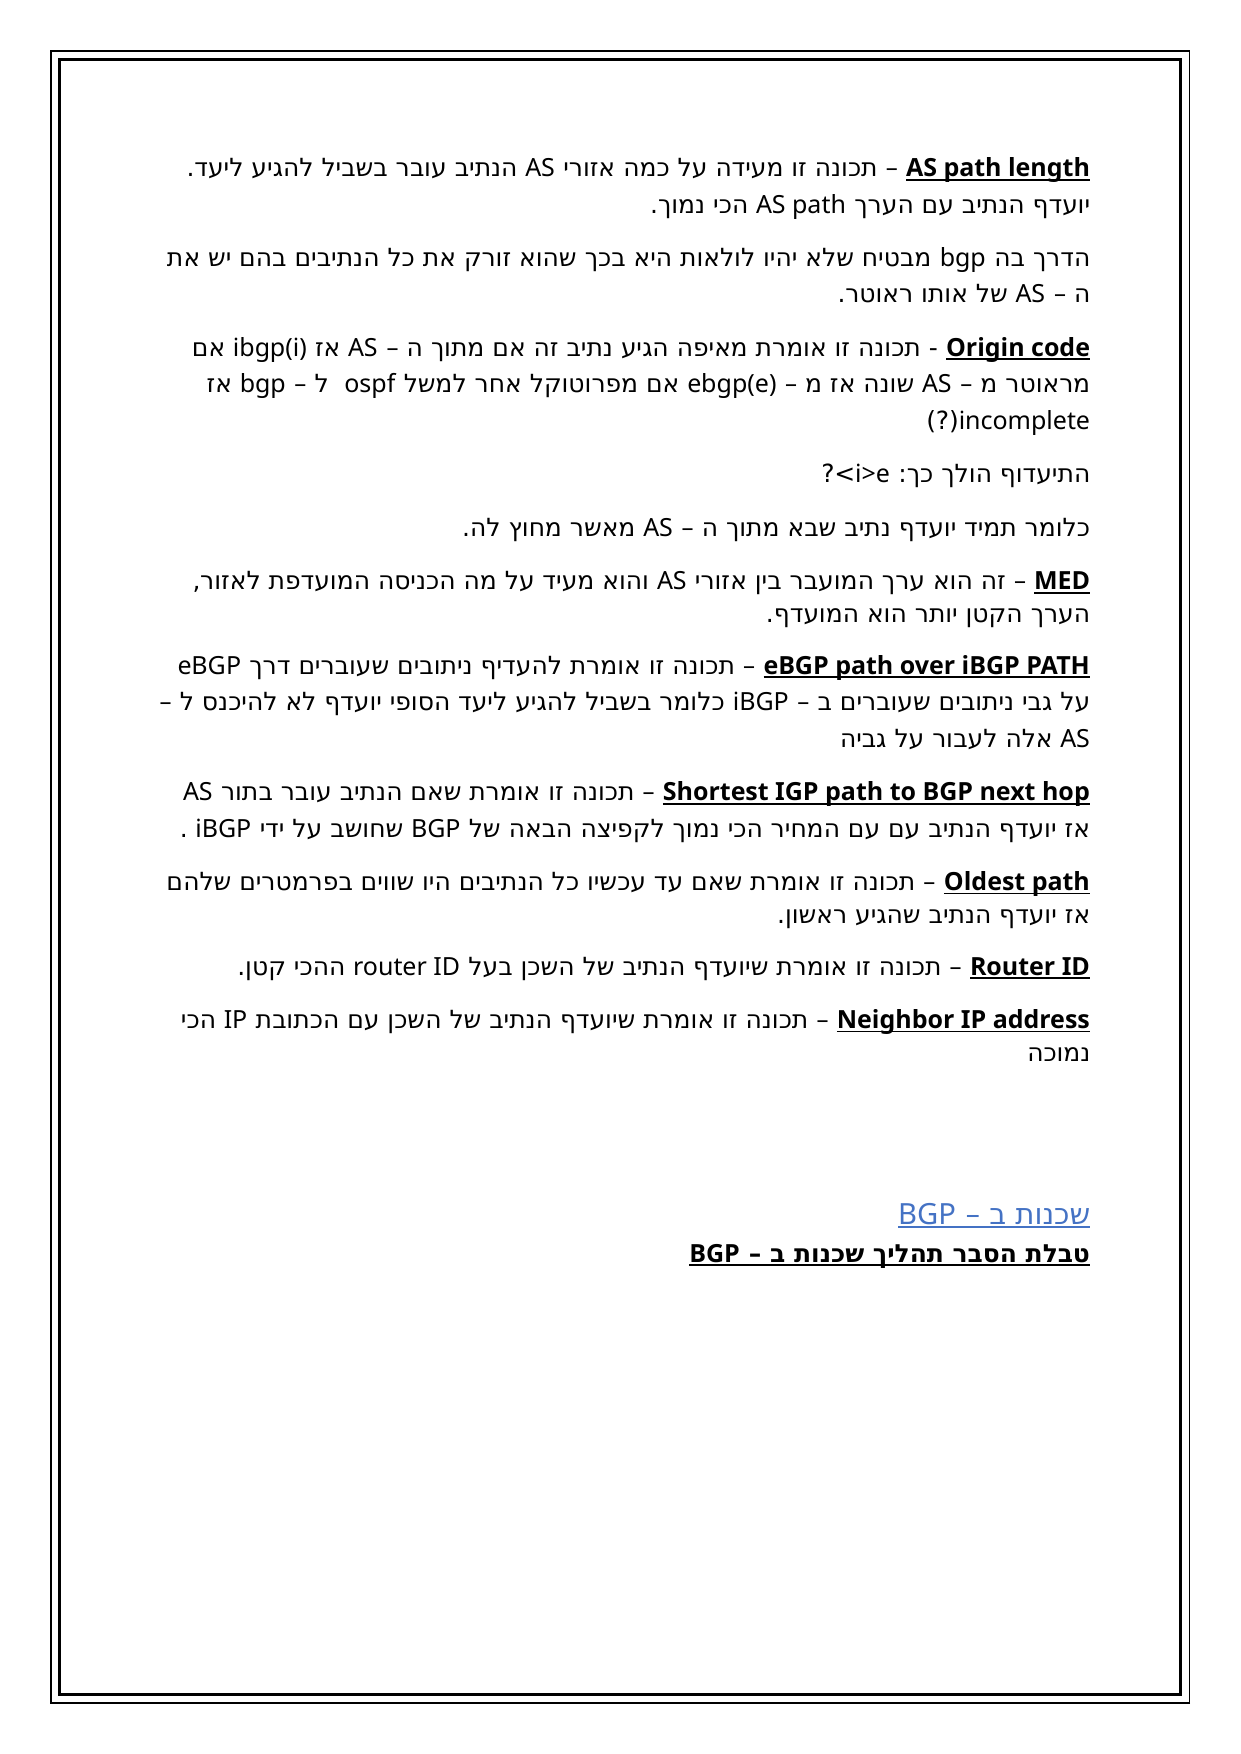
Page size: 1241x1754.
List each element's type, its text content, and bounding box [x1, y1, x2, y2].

text MED – זה הוא ערך המועבר בין אזורי AS והוא מעיד על מה הכניסה המועדפת לאזור, הערך הקטן יותר הוא המועדף. [150, 563, 1090, 628]
text AS path length – תכונה זו מעידה על כמה אזורי AS הנתיב עובר בשביל להגיע ליעד. יועדף הנתיב עם הערך AS path הכי נמוך. [150, 150, 1090, 220]
text Origin code - תכונה זו אומרת מאיפה הגיע נתיב זה אם מתוך ה – AS אז ibgp(i) אם מראוטר מ – AS שונה אז מ – ebgp(e) אם מפרוטוקל אחר למשל ospf ל – bgp אז incomplete(?) [150, 329, 1090, 437]
text כלומר תמיד יועדף נתיב שבא מתוך ה – AS מאשר מחוץ לה. [150, 509, 1090, 544]
text eBGP path over iBGP PATH – תכונה זו אומרת להעדיף ניתובים שעוברים דרך eBGP על גבי ניתובים שעוברים ב – iBGP כלומר בשביל להגיע ליעד הסופי יועדף לא להיכנס ל – AS אלה לעבור על גביה [150, 647, 1090, 755]
text Router ID – תכונה זו אומרת שיועדף הנתיב של השכן בעל router ID ההכי קטן. [150, 948, 1090, 982]
text Oldest path – תכונה זו אומרת שאם עד עכשיו כל הנתיבים היו שווים בפרמטרים שלהם אז יועדף הנתיב שהגיע ראשון. [150, 864, 1090, 929]
text טבלת הסבר תהליך שכנות ב – BGP [150, 1236, 1090, 1270]
text Shortest IGP path to BGP next hop – תכונה זו אומרת שאם הנתיב עובר בתור AS אז יועדף הנתיב עם עם המחיר הכי נמוך לקפיצה הבאה של BGP שחושב על ידי iBGP . [150, 774, 1090, 844]
text Neighbor IP address – תכונה זו אומרת שיועדף הנתיב של השכן עם הכתובת IP הכי נמוכה [150, 1002, 1090, 1067]
subtitle שכנות ב – BGP [150, 1193, 1090, 1233]
text התיעדוף הולך כך: i>e>? [150, 456, 1090, 490]
text הדרך בה bgp מבטיח שלא יהיו לולאות היא בכך שהוא זורק את כל הנתיבים בהם יש את ה – AS של אותו ראוטר. [150, 240, 1090, 310]
